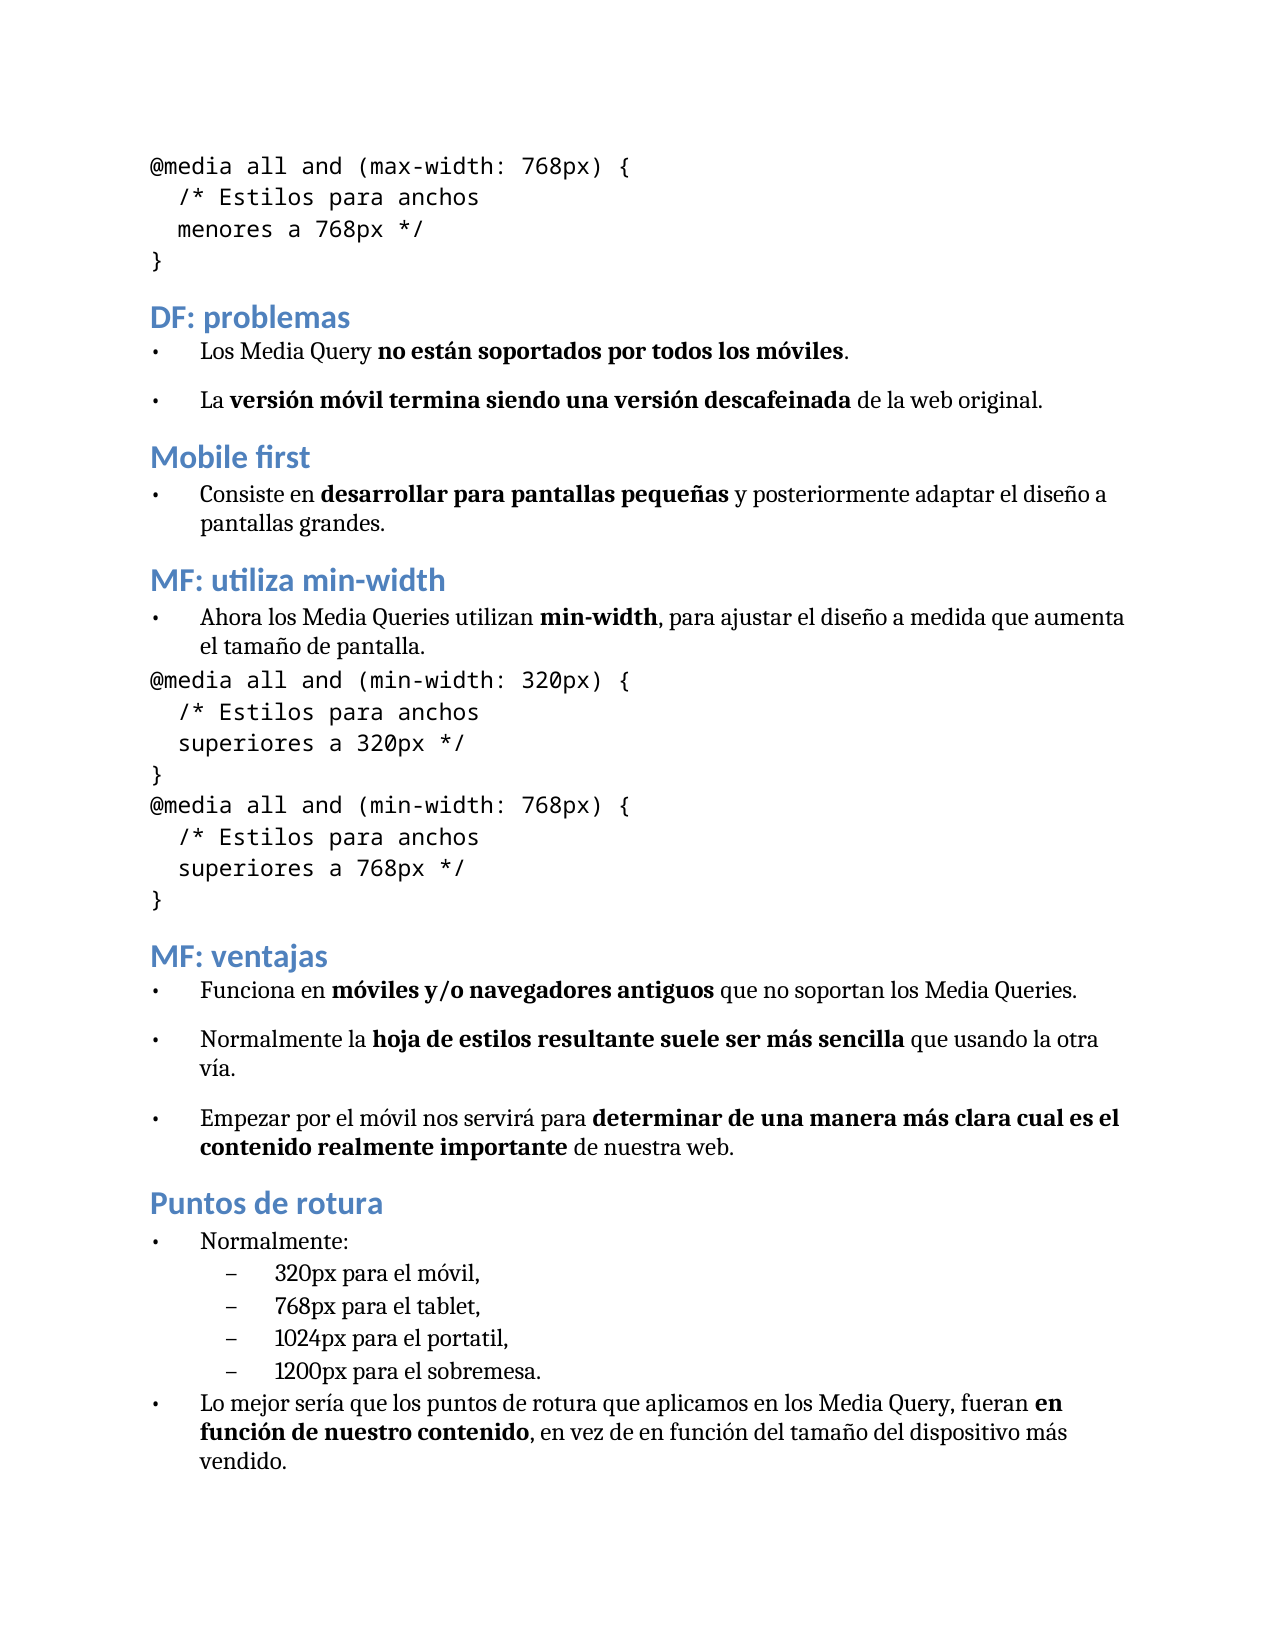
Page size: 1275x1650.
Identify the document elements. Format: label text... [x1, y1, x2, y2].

list La versión móvil termina siendo una versión descafeinada de la web original. [150, 386, 1125, 415]
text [150, 150, 1125, 275]
list 768px para el tablet, [225, 1292, 1125, 1320]
text @media all and (min-width: 320px) { /* Estilos para anchos superiores a 320px */ } @media all and (min-width: 768px) { /* Estilos para anchos superiores a 768px */ } [150, 664, 1125, 914]
subtitle DF: problemas [150, 296, 1125, 337]
list Funciona en móviles y/o navegadores antiguos que no soportan los Media Queries. [150, 976, 1125, 1004]
list Lo mejor sería que los puntos de rotura que aplicamos en los Media Query, fueran en función de nuestro contenido, en vez de en función del tamaño del dispositivo más vendido. [150, 1389, 1125, 1475]
list Empezar por el móvil nos servirá para determinar de una manera más clara cual es el contenido realmente importante de nuestra web. [150, 1104, 1125, 1161]
list Normalmente la hoja de estilos resultante suele ser más sencilla que usando la otra vía. [150, 1025, 1125, 1083]
list Consiste en desarrollar para pantallas pequeñas y posteriormente adaptar el diseño a pantallas grandes. [150, 480, 1125, 538]
subtitle Mobile first [150, 436, 1125, 476]
list 1200px para el sobremesa. [225, 1357, 1125, 1385]
list 1024px para el portatil, [225, 1324, 1125, 1353]
list Los Media Query no están soportados por todos los móviles. [150, 337, 1125, 365]
list Ahora los Media Queries utilizan min-width, para ajustar el diseño a medida que aumenta el tamaño de pantalla. [150, 603, 1125, 661]
subtitle Puntos de rotura [150, 1182, 1125, 1223]
subtitle MF: ventajas [150, 935, 1125, 976]
list Normalmente: [150, 1227, 1125, 1255]
subtitle MF: utiliza min-width [150, 558, 1125, 599]
list 320px para el móvil, [225, 1259, 1125, 1288]
